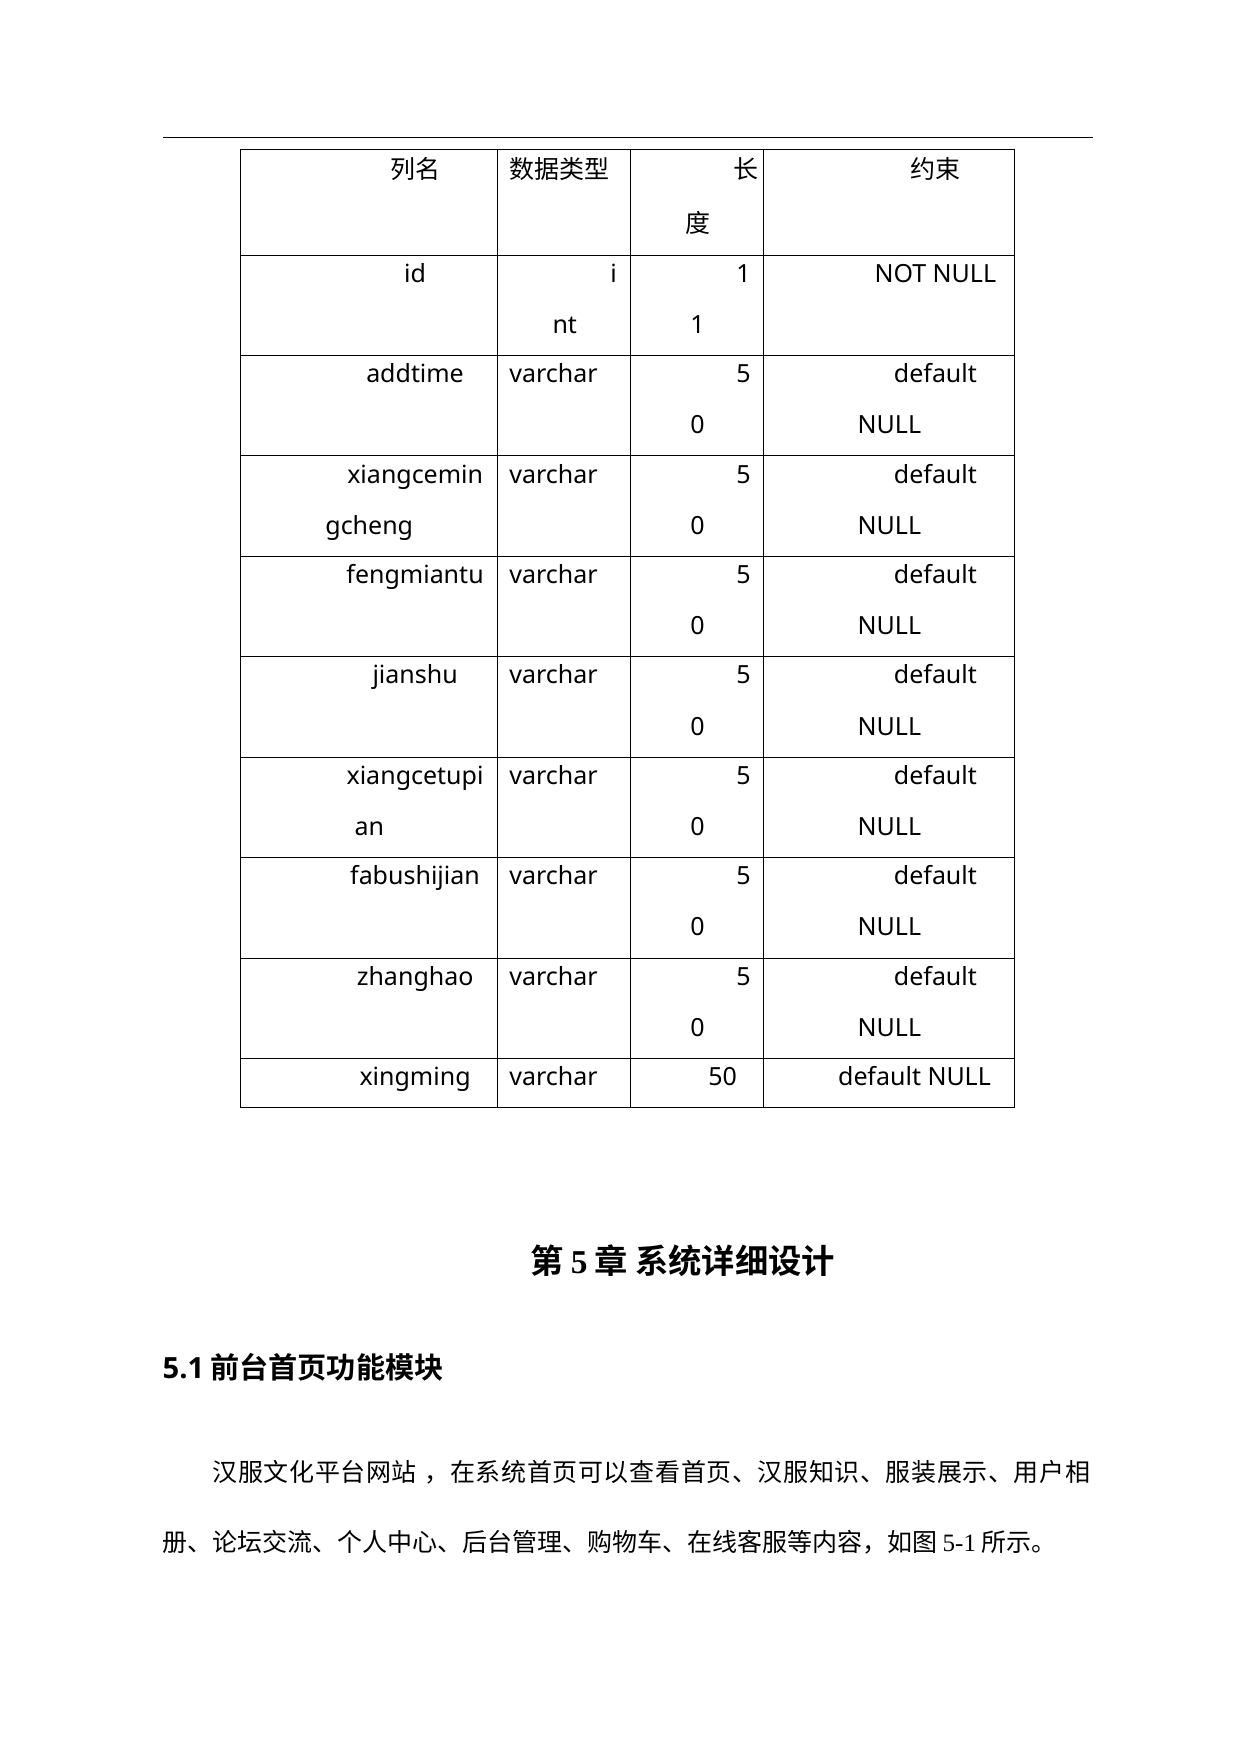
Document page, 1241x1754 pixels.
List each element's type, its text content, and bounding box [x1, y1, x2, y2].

text 汉服文化平台网站 ，在系统首页可以查看首页、汉服知识、服装展示、用户相册、论坛交流、个人中心、后台管理、购物车、在线客服等内容，如图5-1所示。 [162, 1436, 1093, 1575]
table_cell zhanghao [241, 959, 497, 1058]
table_cell default NULL [764, 557, 1014, 656]
table_cell int [498, 256, 630, 355]
table_cell default NULL [764, 356, 1014, 455]
table_cell addtime [241, 356, 497, 455]
table_cell jianshu [241, 657, 497, 757]
table_cell NOT NULL [764, 256, 1014, 355]
table_cell default NULL [764, 858, 1014, 957]
table_cell fabushijian [241, 858, 497, 957]
table_cell default NULL [764, 657, 1014, 757]
table_cell varchar [498, 557, 630, 656]
text 第5章 系统详细设计 [162, 1225, 1093, 1294]
table_cell 50 [631, 858, 763, 957]
text 5.1前台首页功能模块 [162, 1331, 1093, 1401]
table_cell default NULL [764, 758, 1014, 857]
table_cell 50 [631, 657, 763, 757]
table_cell varchar [498, 758, 630, 857]
table_cell varchar [498, 456, 630, 556]
table_cell xiangcetupian [241, 758, 497, 857]
table_cell varchar [498, 356, 630, 455]
table_header 数据类型 [498, 150, 630, 254]
table_cell id [241, 256, 497, 355]
table_cell 50 [631, 1059, 763, 1107]
table_cell varchar [498, 858, 630, 957]
table_cell default NULL [764, 456, 1014, 556]
table_cell 11 [631, 256, 763, 355]
table_cell 50 [631, 959, 763, 1058]
table_cell fengmiantu [241, 557, 497, 656]
table_cell default NULL [764, 1059, 1014, 1107]
table_header 列名 [241, 150, 497, 254]
table_header 约束 [764, 150, 1014, 254]
table_cell 50 [631, 557, 763, 656]
table_cell xingming [241, 1059, 497, 1107]
table_cell xiangcemingcheng [241, 456, 497, 556]
table_cell varchar [498, 657, 630, 757]
table_cell 50 [631, 758, 763, 857]
table_cell varchar [498, 1059, 630, 1107]
table_cell 50 [631, 356, 763, 455]
table_cell default NULL [764, 959, 1014, 1058]
table_cell 50 [631, 456, 763, 556]
table_header 长度 [631, 150, 763, 254]
table_cell varchar [498, 959, 630, 1058]
